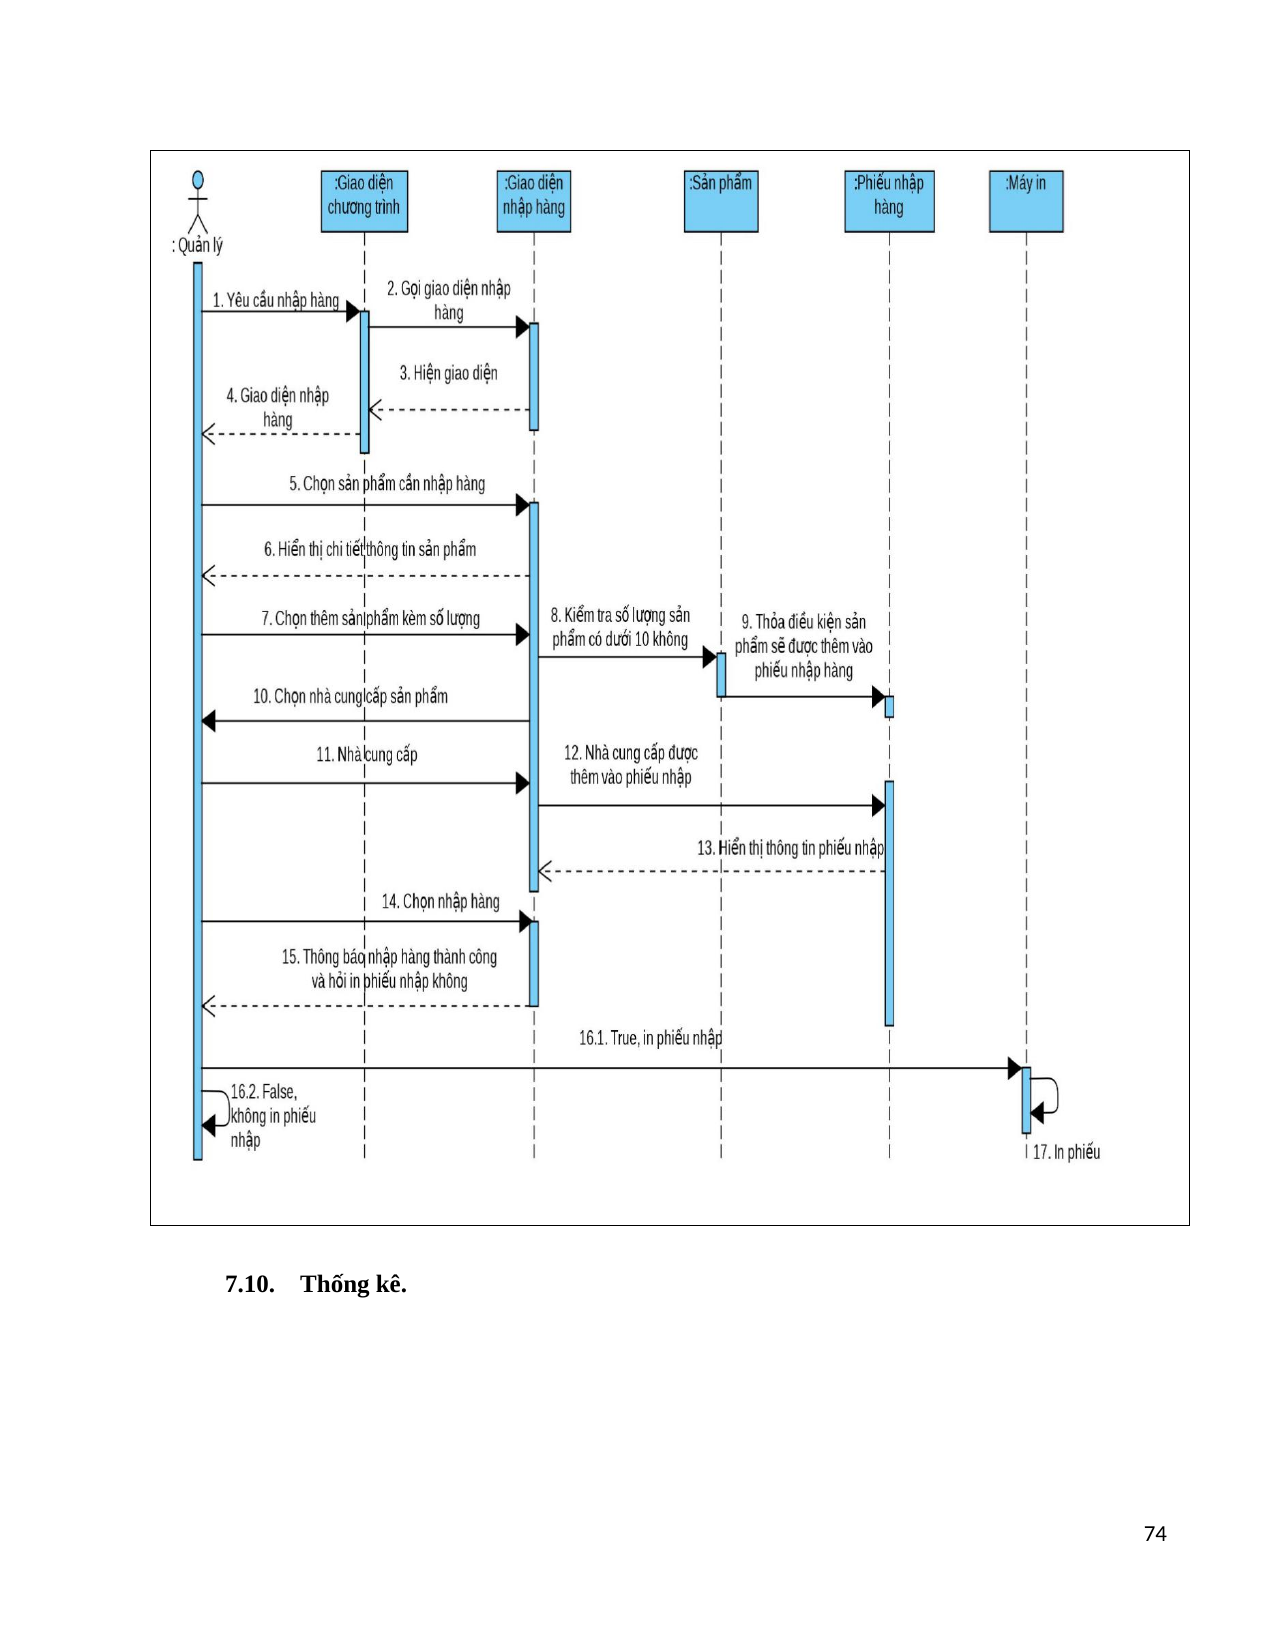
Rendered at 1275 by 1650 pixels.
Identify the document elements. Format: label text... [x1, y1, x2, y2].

picture [161, 151, 1123, 1196]
list Thống kê. [225, 1269, 1167, 1298]
table_header [151, 151, 1189, 1225]
